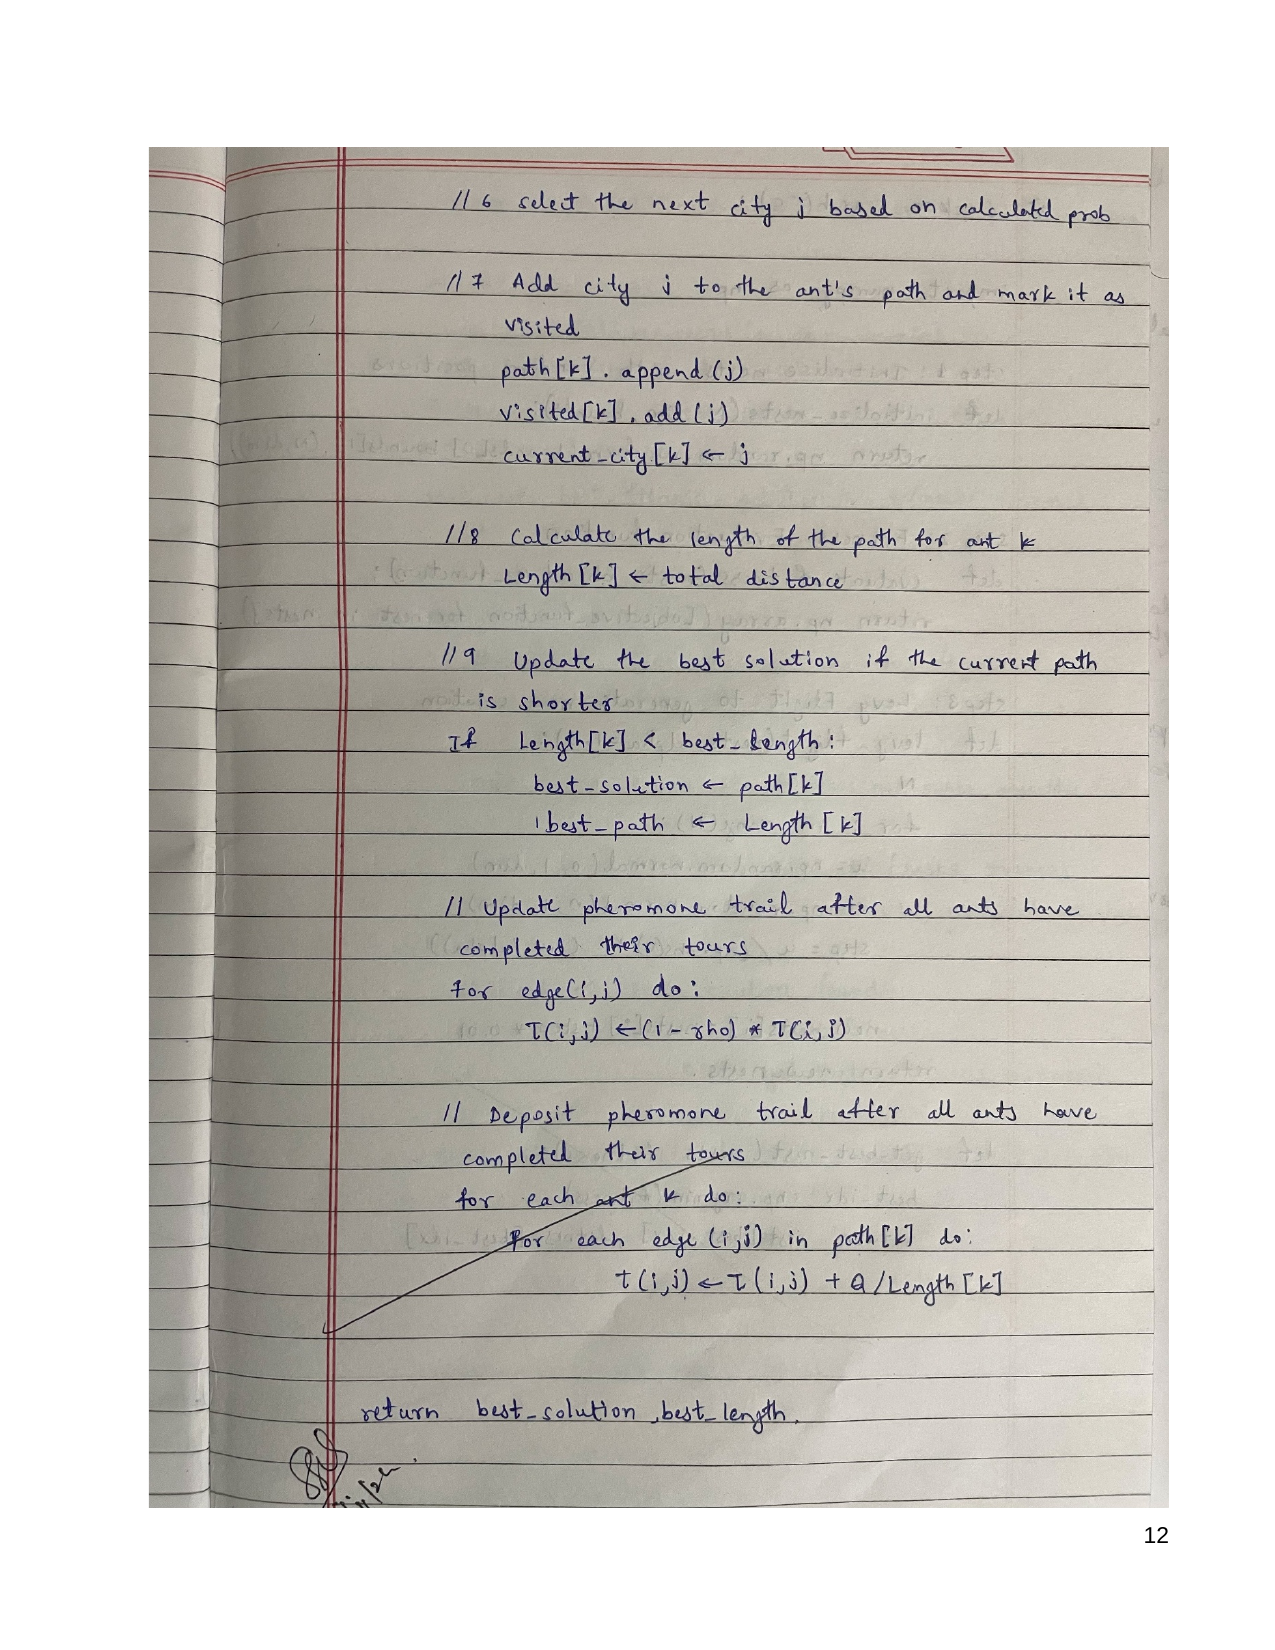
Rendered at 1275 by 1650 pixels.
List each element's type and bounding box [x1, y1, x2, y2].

picture [148, 147, 1169, 1508]
